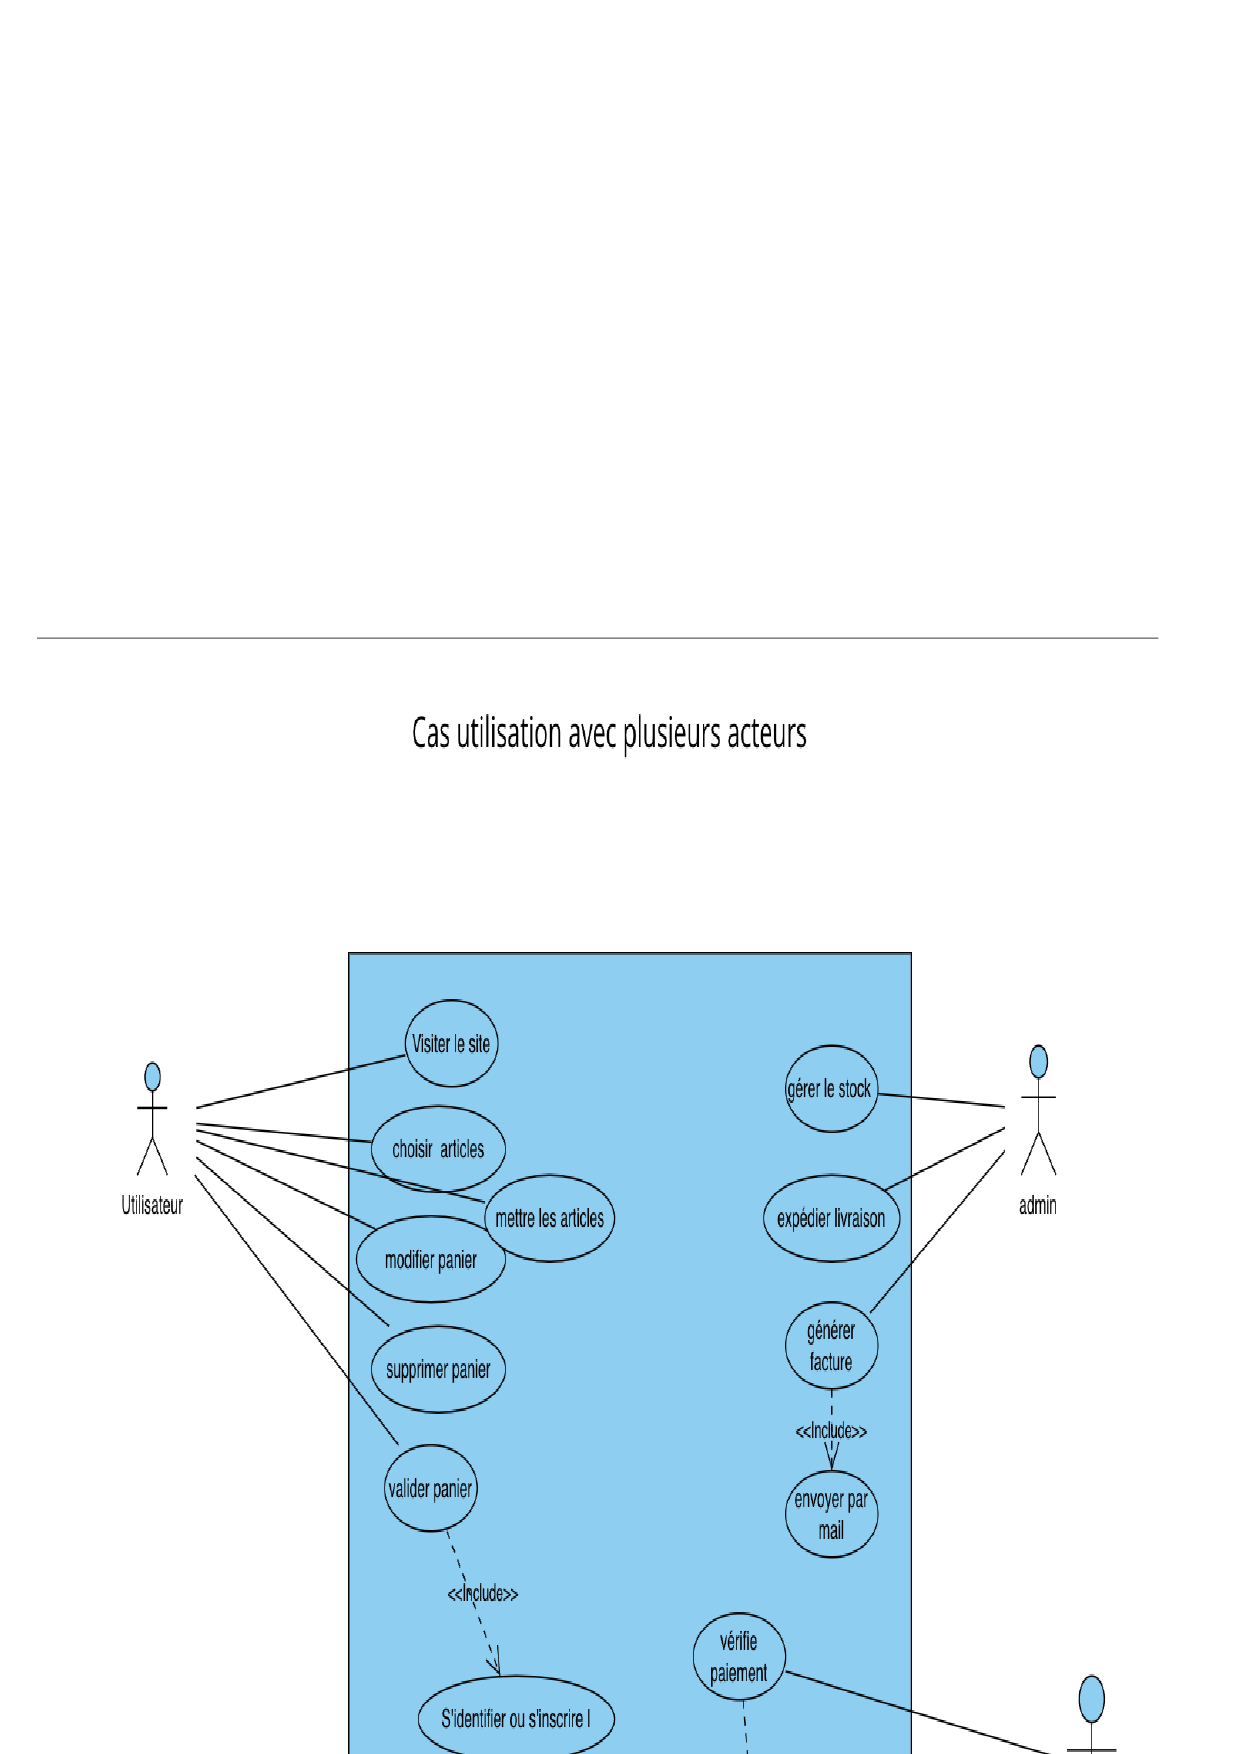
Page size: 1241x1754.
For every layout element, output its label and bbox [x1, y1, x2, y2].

picture [37, 637, 1159, 1754]
